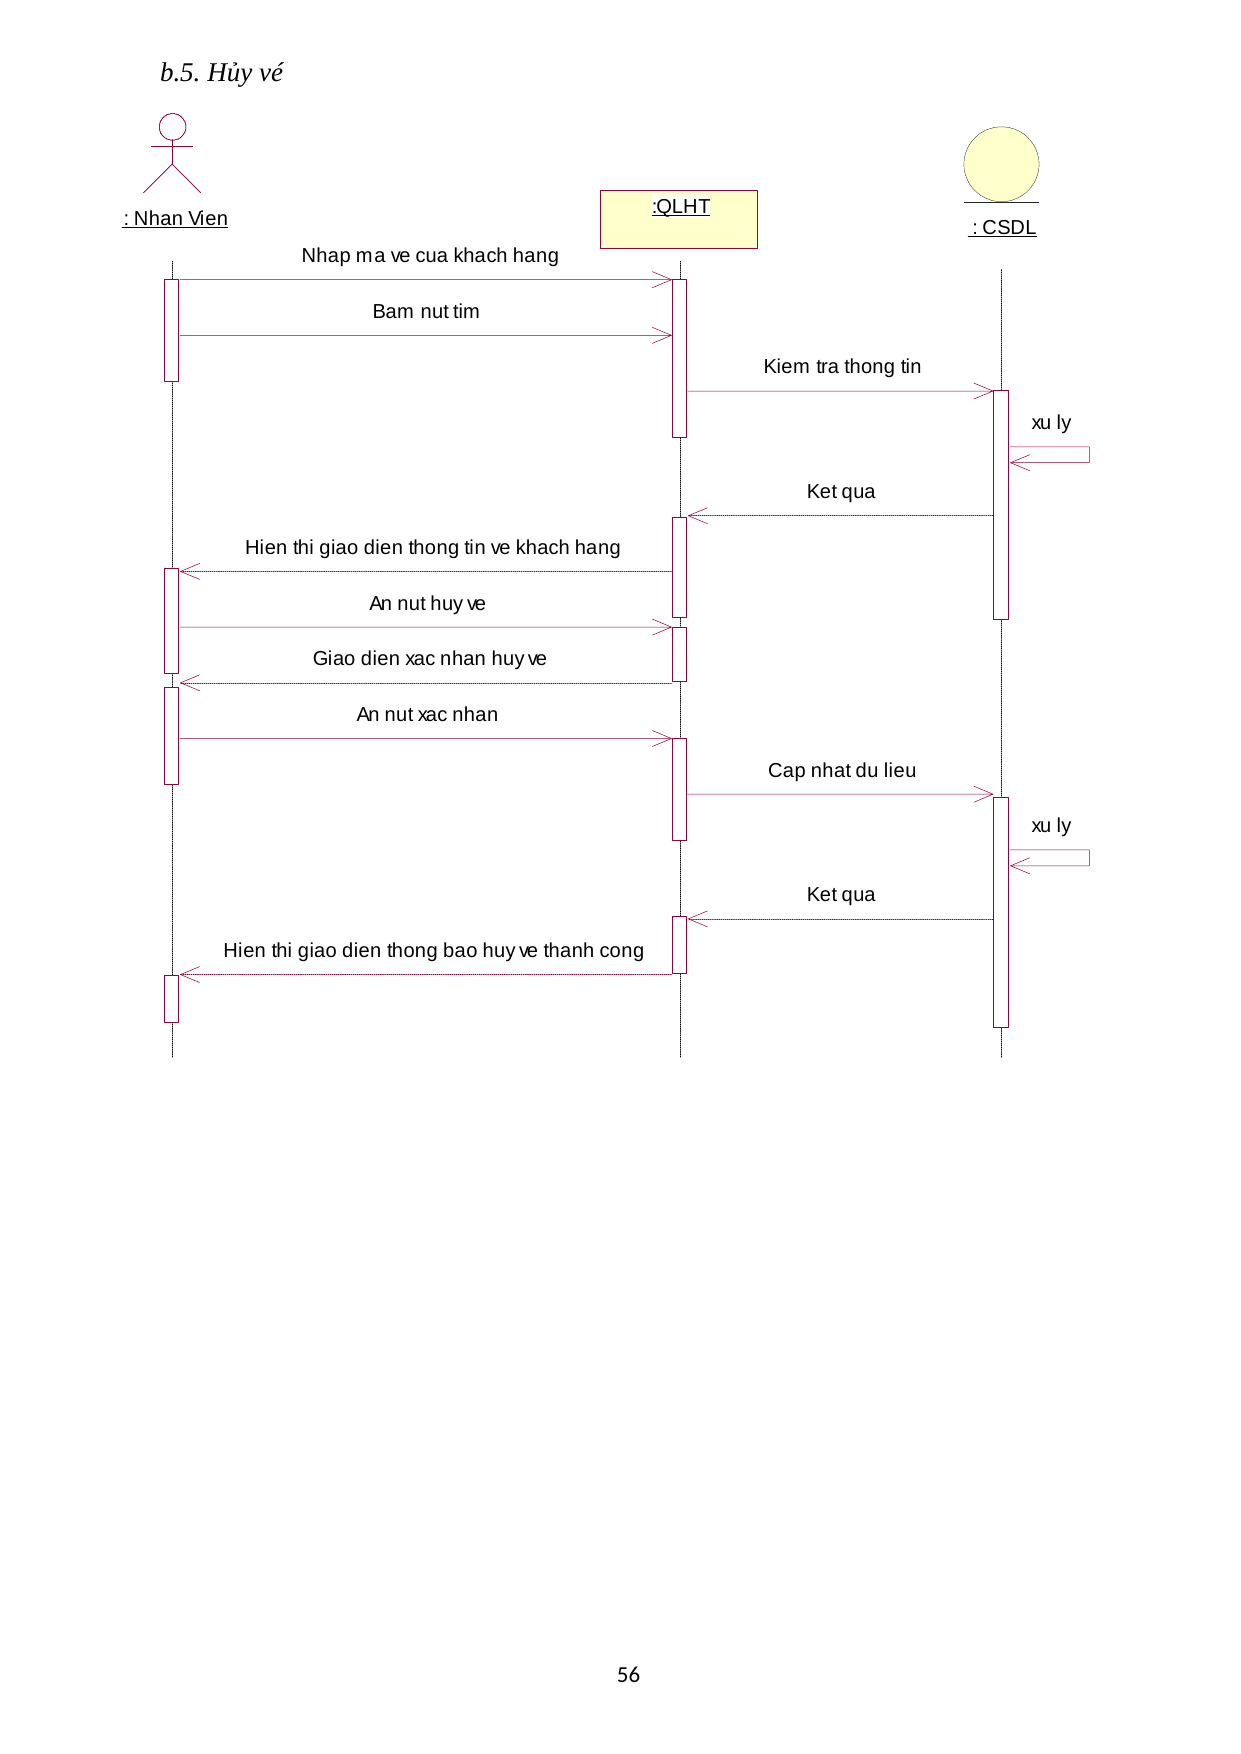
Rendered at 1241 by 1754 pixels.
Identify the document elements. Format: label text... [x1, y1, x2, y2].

text b.5. Hủy vé [160, 56, 1134, 87]
